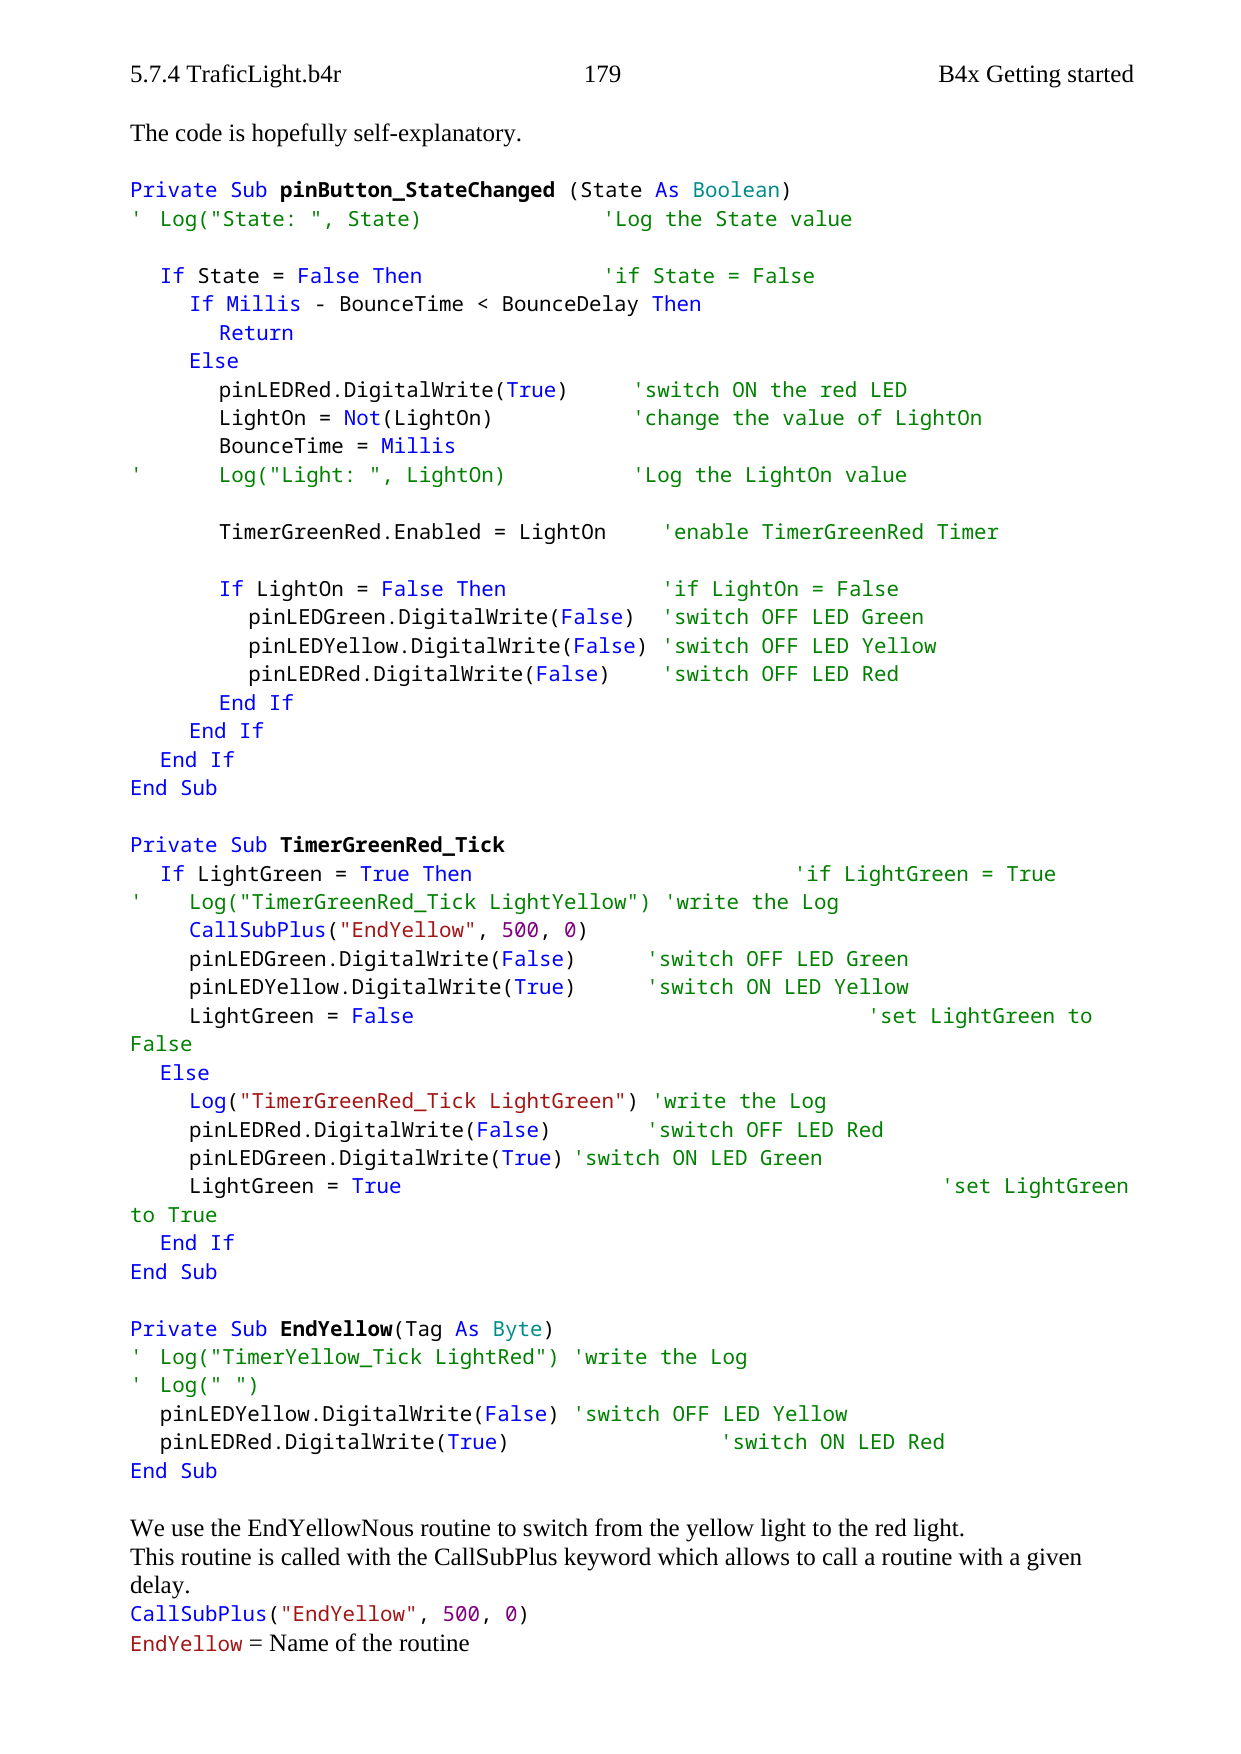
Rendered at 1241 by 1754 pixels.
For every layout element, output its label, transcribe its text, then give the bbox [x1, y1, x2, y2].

text pinLEDYellow.DigitalWrite(False) 'switch OFF LED Yellow [130, 631, 1134, 659]
text If LightOn = False Then 'if LightOn = False [130, 574, 1134, 602]
text The code is hopefully self-explanatory. [130, 118, 1134, 147]
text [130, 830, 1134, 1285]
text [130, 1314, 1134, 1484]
text End If [130, 688, 1134, 716]
text BounceTime = Millis [130, 432, 1134, 460]
text If State = False Then 'if State = False [130, 261, 1134, 289]
text ' Log("Light: ", LightOn) 'Log the LightOn value [130, 460, 1134, 488]
text pinLEDRed.DigitalWrite(True) 'switch ON the red LED [130, 375, 1134, 403]
text ' Log("State: ", State) 'Log the State value [130, 204, 1134, 232]
text LightOn = Not(LightOn) 'change the value of LightOn [130, 403, 1134, 432]
text pinLEDRed.DigitalWrite(False) 'switch OFF LED Red [130, 659, 1134, 688]
text Return [130, 318, 1134, 346]
text pinLEDGreen.DigitalWrite(False) 'switch OFF LED Green [130, 602, 1134, 631]
text End If [130, 716, 1134, 745]
text If Millis - BounceTime < BounceDelay Then [130, 289, 1134, 318]
text End If [130, 745, 1134, 773]
text TimerGreenRed.Enabled = LightOn 'enable TimerGreenRed Timer [130, 517, 1134, 545]
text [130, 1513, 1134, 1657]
text Else [130, 346, 1134, 375]
text Private Sub pinButton_StateChanged (State As Boolean) [130, 176, 1134, 204]
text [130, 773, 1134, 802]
